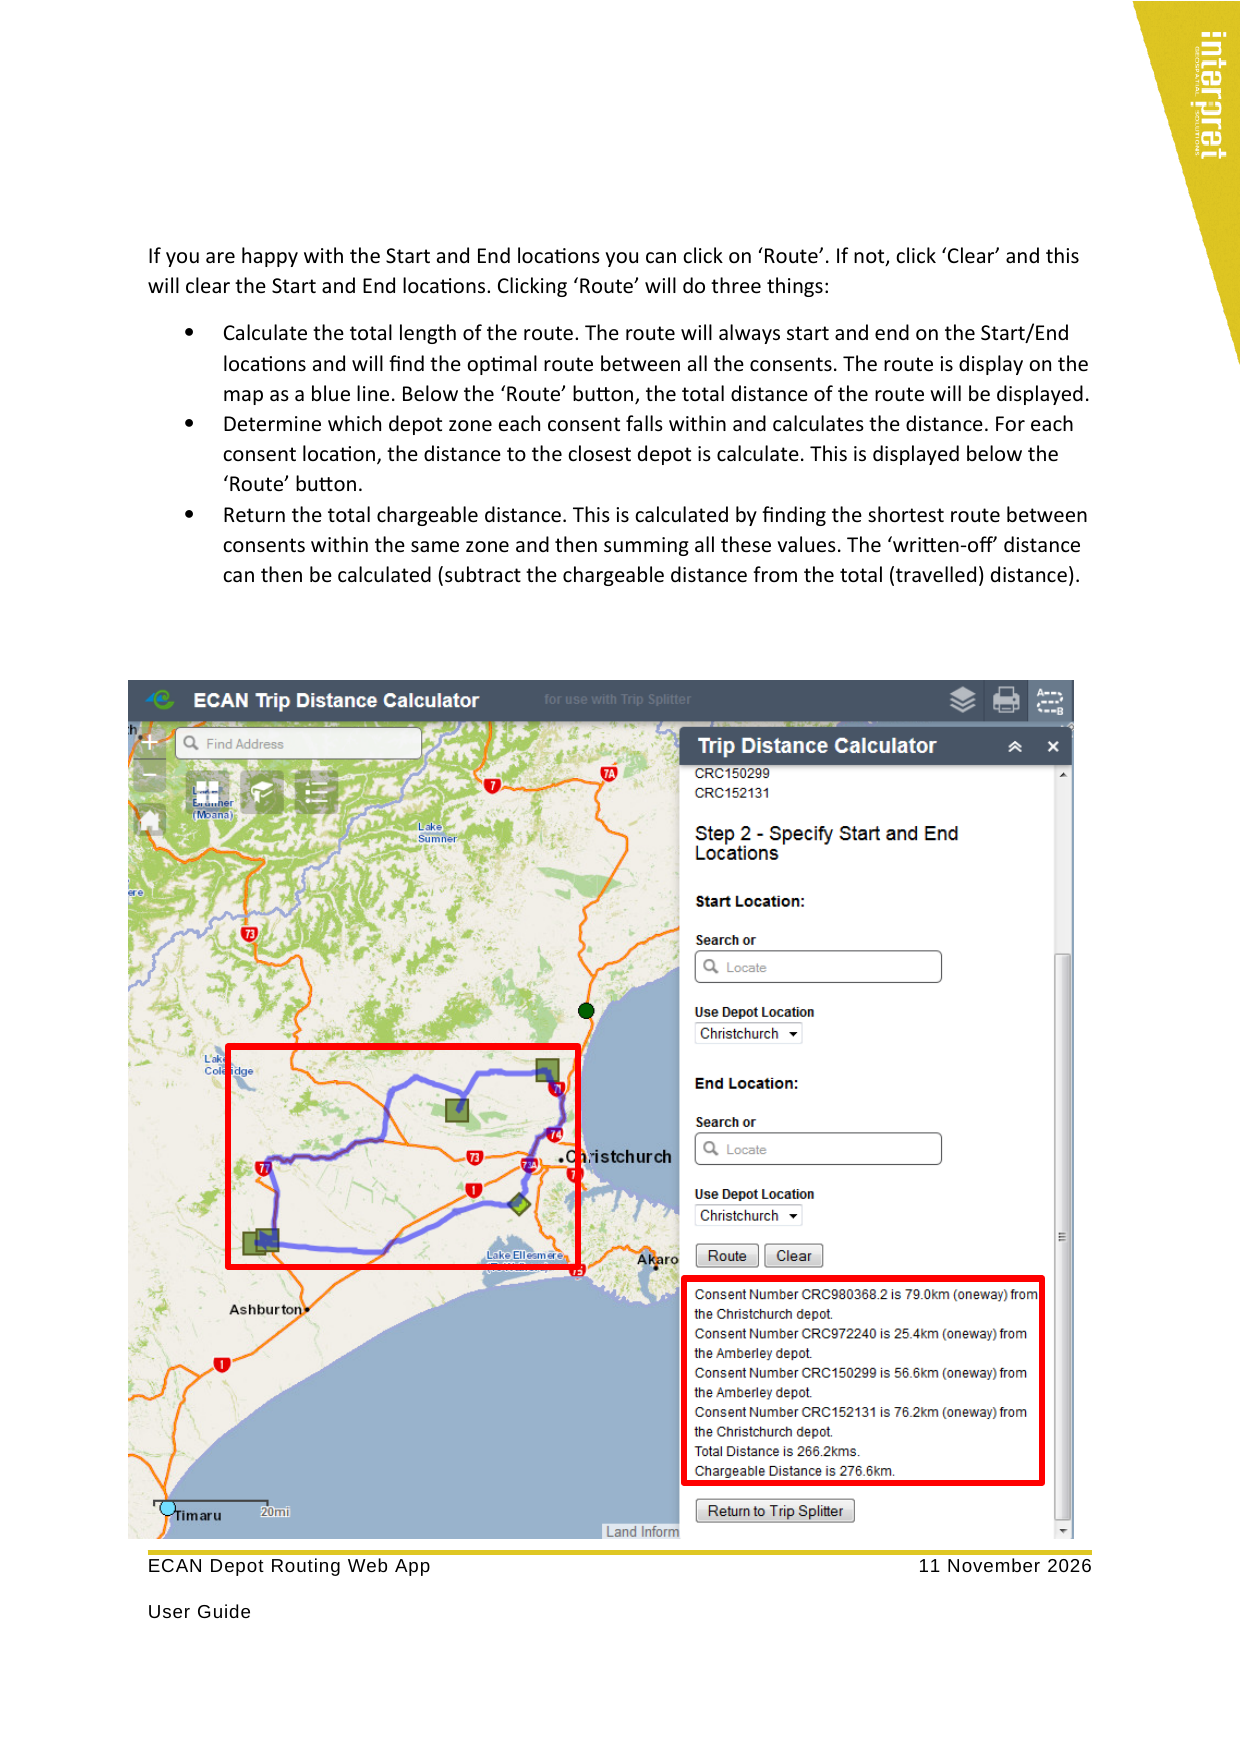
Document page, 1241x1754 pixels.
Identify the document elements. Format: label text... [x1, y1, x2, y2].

list Determine which depot zone each consent falls within and calculates the distance. For each consent location, the distance to the closest depot is calculate. This is displayed below the ‘Route’ button. [185, 409, 1092, 498]
picture [1130, 1, 1240, 378]
text If you are happy with the Start and End locations you can click on ‘Route’. If not, click ‘Clear’ and this will clear the Start and End locations. Clicking ‘Route’ will do three things: [148, 241, 1092, 300]
list Calculate the total length of the route. The route will always start and end on the Start/End locations and will find the optimal route between all the consents. The route is display on the map as a blue line. Below the ‘Route’ button, the total distance of the route will be displayed. [185, 318, 1092, 407]
list Return the total chargeable distance. This is calculated by finding the shortest route between consents within the same zone and then summing all these values. The ‘written-off’ distance can then be calculated (subtract the chargeable distance from the total (travelled) distance). [185, 500, 1092, 588]
